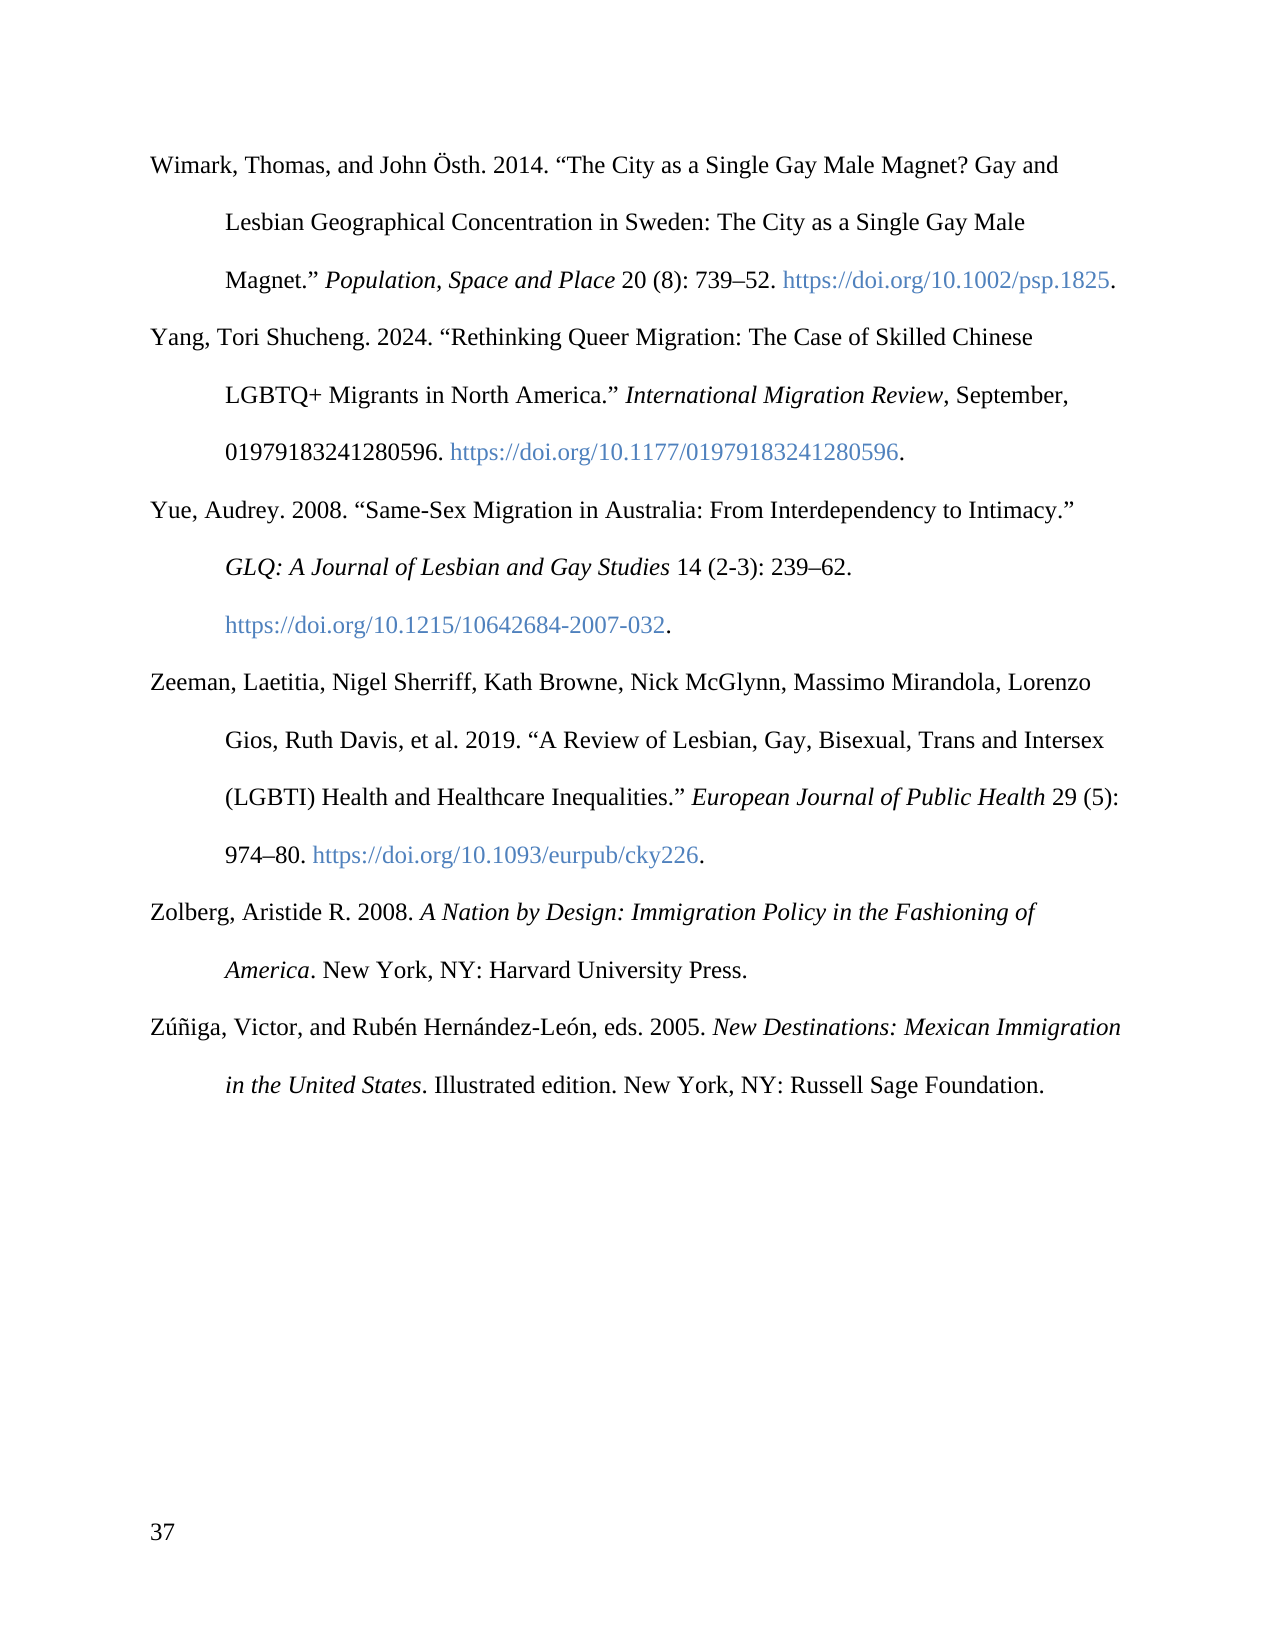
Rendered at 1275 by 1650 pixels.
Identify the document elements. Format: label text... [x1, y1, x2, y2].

text Zeeman, Laetitia, Nigel Sherriff, Kath Browne, Nick McGlynn, Massimo Mirandola, Lorenzo Gios, Ruth Davis, et al. 2019. “A Review of Lesbian, Gay, Bisexual, Trans and Intersex (LGBTI) Health and Healthcare Inequalities.” European Journal of Public Health 29 (5): 974–80. https://doi.org/10.1093/eurpub/cky226. [150, 667, 1125, 869]
text Wimark, Thomas, and John Östh. 2014. “The City as a Single Gay Male Magnet? Gay and Lesbian Geographical Concentration in Sweden: The City as a Single Gay Male Magnet.” Population, Space and Place 20 (8): 739–52. https://doi.org/10.1002/psp.1825. [150, 150, 1125, 294]
text Zolberg, Aristide R. 2008. A Nation by Design: Immigration Policy in the Fashioning of America. New York, NY: Harvard University Press. [150, 897, 1125, 984]
text Yue, Audrey. 2008. “Same-Sex Migration in Australia: From Interdependency to Intimacy.” GLQ: A Journal of Lesbian and Gay Studies 14 (2-3): 239–62. https://doi.org/10.1215/10642684-2007-032. [150, 495, 1125, 639]
text Zúñiga, Victor, and Rubén Hernández-León, eds. 2005. New Destinations: Mexican Immigration in the United States. Illustrated edition. New York, NY: Russell Sage Foundation. [150, 1012, 1125, 1099]
text Yang, Tori Shucheng. 2024. “Rethinking Queer Migration: The Case of Skilled Chinese LGBTQ+ Migrants in North America.” International Migration Review, September, 01979183241280596. https://doi.org/10.1177/01979183241280596. [150, 322, 1125, 466]
